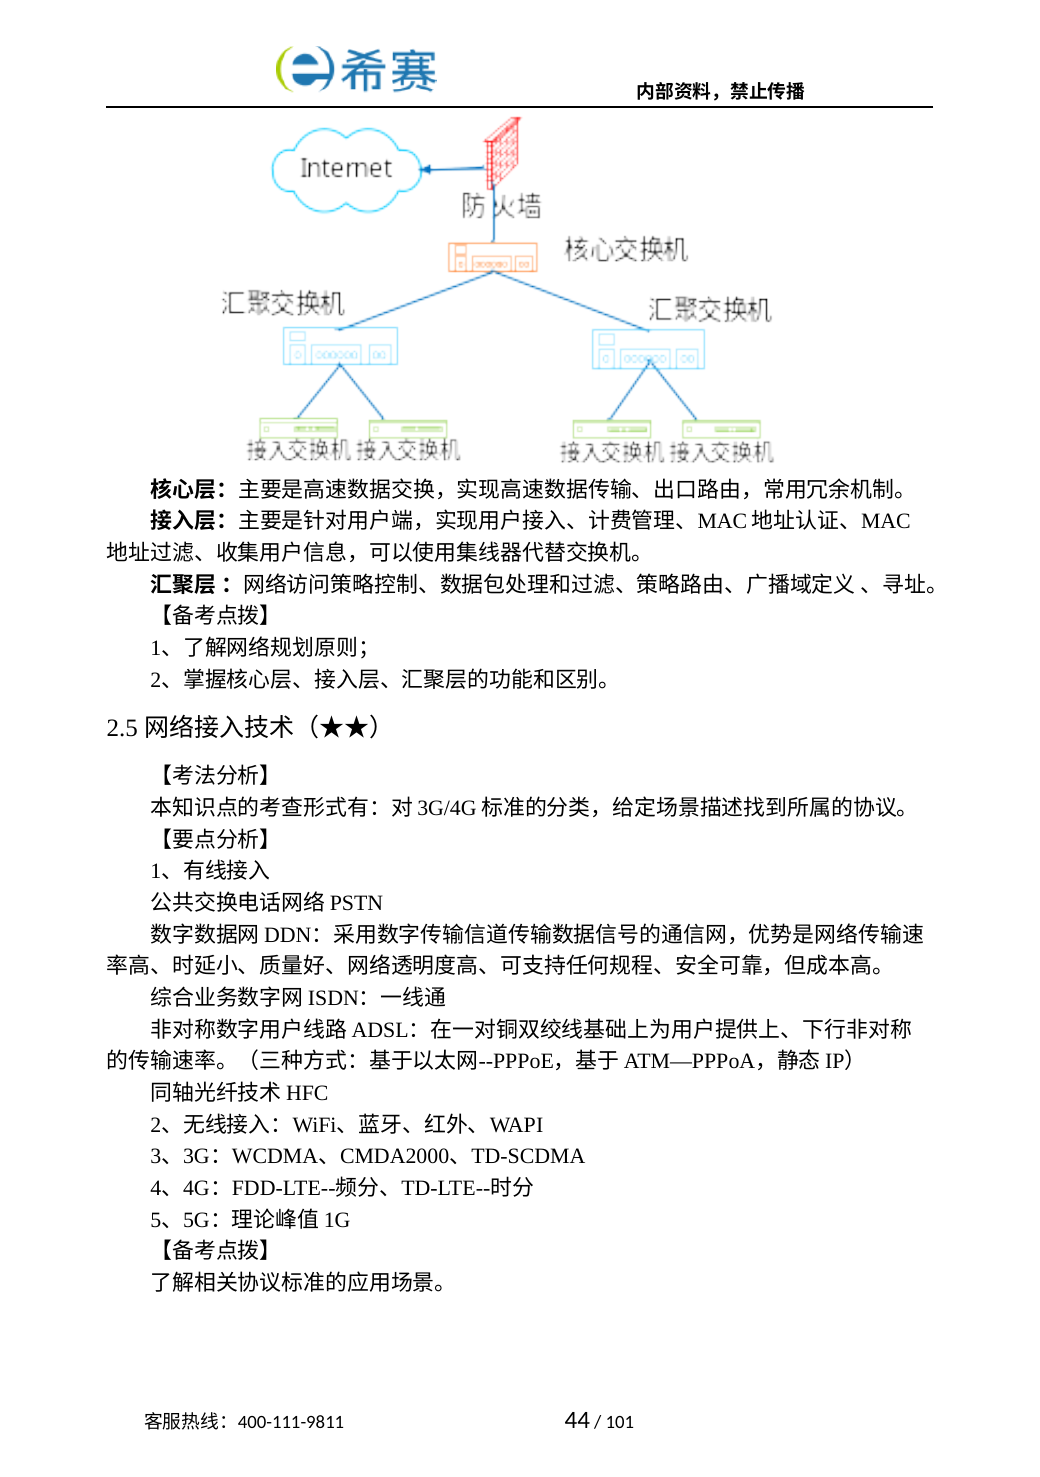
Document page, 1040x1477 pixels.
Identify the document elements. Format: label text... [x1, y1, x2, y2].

text 4、4G：FDD-LTE--频分、TD-LTE--时分 [106, 1170, 933, 1202]
text 接入层：主要是针对用户端，实现用户接入、计费管理、MAC地址认证、MAC地址过滤、收集用户信息，可以使用集线器代替交换机。 [106, 503, 933, 567]
text 5、5G：理论峰值1G [106, 1202, 933, 1233]
text 【要点分析】 [106, 822, 933, 853]
text 了解相关协议标准的应用场景。 [106, 1265, 933, 1297]
picture [276, 41, 438, 99]
text 【备考点拨】 [106, 598, 933, 630]
text 3、3G：WCDMA、CMDA2000、TD-SCDMA [106, 1138, 933, 1170]
text 本知识点的考查形式有：对3G/4G标准的分类，给定场景描述找到所属的协议。 [106, 790, 933, 822]
text 【备考点拨】 [106, 1233, 933, 1265]
text 2、掌握核心层、接入层、汇聚层的功能和区别。 [106, 662, 933, 693]
subtitle 2.5 网络接入技术（★★） [106, 693, 933, 758]
text 同轴光纤技术HFC [106, 1075, 933, 1107]
text 综合业务数字网ISDN：一线通 [106, 980, 933, 1012]
text 非对称数字用户线路ADSL：在一对铜双绞线基础上为用户提供上、下行非对称的传输速率。（三种方式：基于以太网--PPPoE，基于ATM—PPPoA，静态IP） [106, 1012, 933, 1075]
text 1、了解网络规划原则； [106, 630, 933, 662]
text 核心层：主要是高速数据交换，实现高速数据传输、出口路由，常用冗余机制。 [106, 472, 933, 503]
text 公共交换电话网络PSTN [106, 885, 933, 917]
text 数字数据网DDN：采用数字传输信道传输数据信号的通信网，优势是网络传输速率高、时延小、质量好、网络透明度高、可支持任何规程、安全可靠，但成本高。 [106, 917, 933, 980]
text 汇聚层 ：网络访问策略控制、数据包处理和过滤、策略路由、广播域定义 、寻址。 [106, 567, 933, 598]
text 2、无线接入：WiFi、蓝牙、红外、WAPI [106, 1107, 933, 1138]
text 1、有线接入 [106, 853, 933, 885]
text 【考法分析】 [106, 758, 933, 790]
